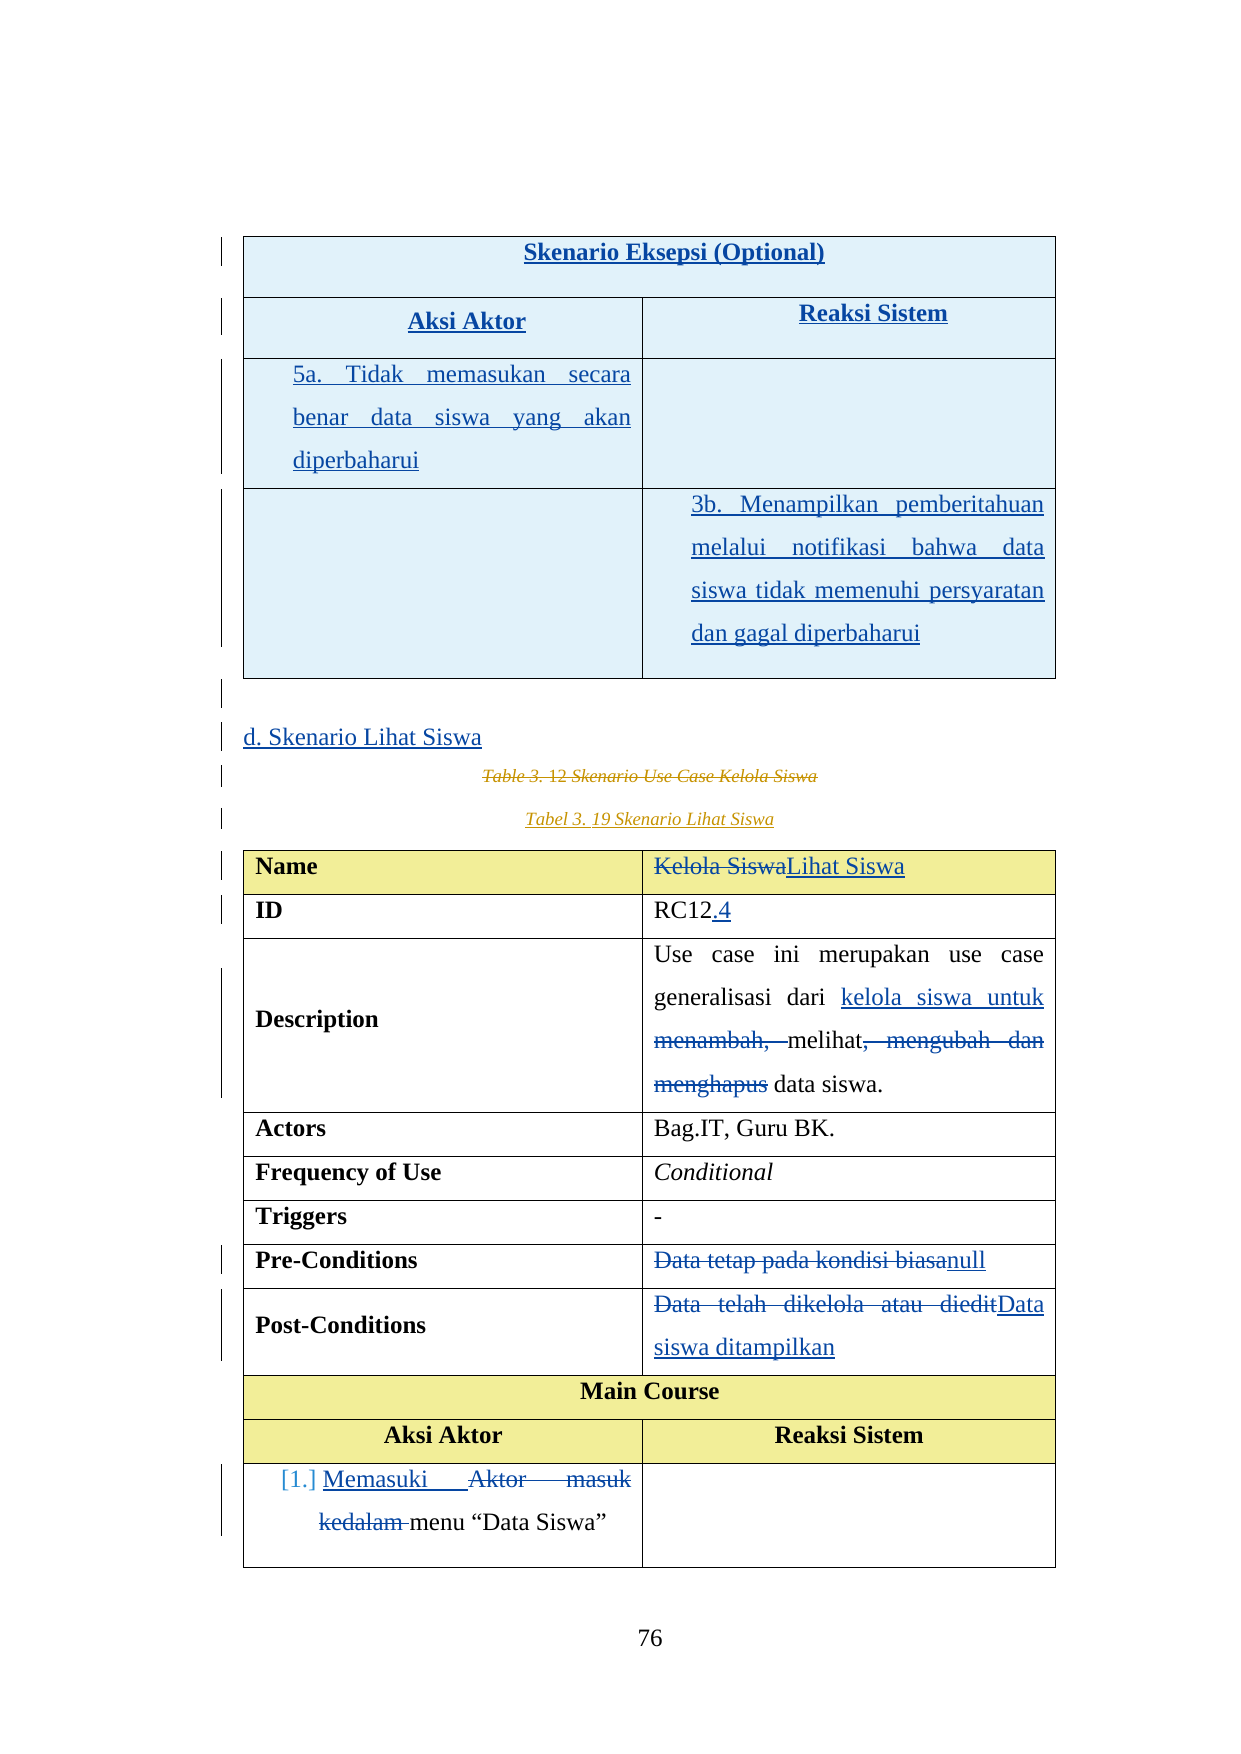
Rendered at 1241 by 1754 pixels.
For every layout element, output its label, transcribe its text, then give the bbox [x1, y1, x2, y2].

table_cell Frequency of Use [244, 1157, 642, 1200]
table_cell Aksi Aktor [244, 1420, 642, 1463]
table_cell [643, 1289, 1055, 1375]
table_cell [643, 1464, 1055, 1567]
table_cell ID [244, 895, 642, 938]
table_cell Conditional [643, 1157, 1055, 1200]
table_cell Triggers [244, 1201, 642, 1244]
table_cell Main Course [244, 1376, 1055, 1419]
table_cell Reaksi Sistem [643, 1420, 1055, 1463]
table_cell RC12 [643, 895, 1055, 938]
table_cell Bag.IT, Guru BK. [643, 1113, 1055, 1156]
table_cell - [643, 1201, 1055, 1244]
table_header [643, 851, 1055, 894]
table_cell Post-Conditions [244, 1289, 642, 1375]
table_cell [643, 1245, 1055, 1288]
table_cell Description [244, 939, 642, 1112]
table_cell Actors [244, 1113, 642, 1156]
table_header Name [244, 851, 642, 894]
table_cell Pre-Conditions [244, 1245, 642, 1288]
table_cell menu “Data Siswa” [244, 1464, 642, 1567]
table_cell Use case ini merupakan use case generalisasi dari melihat data siswa. [643, 939, 1055, 1112]
